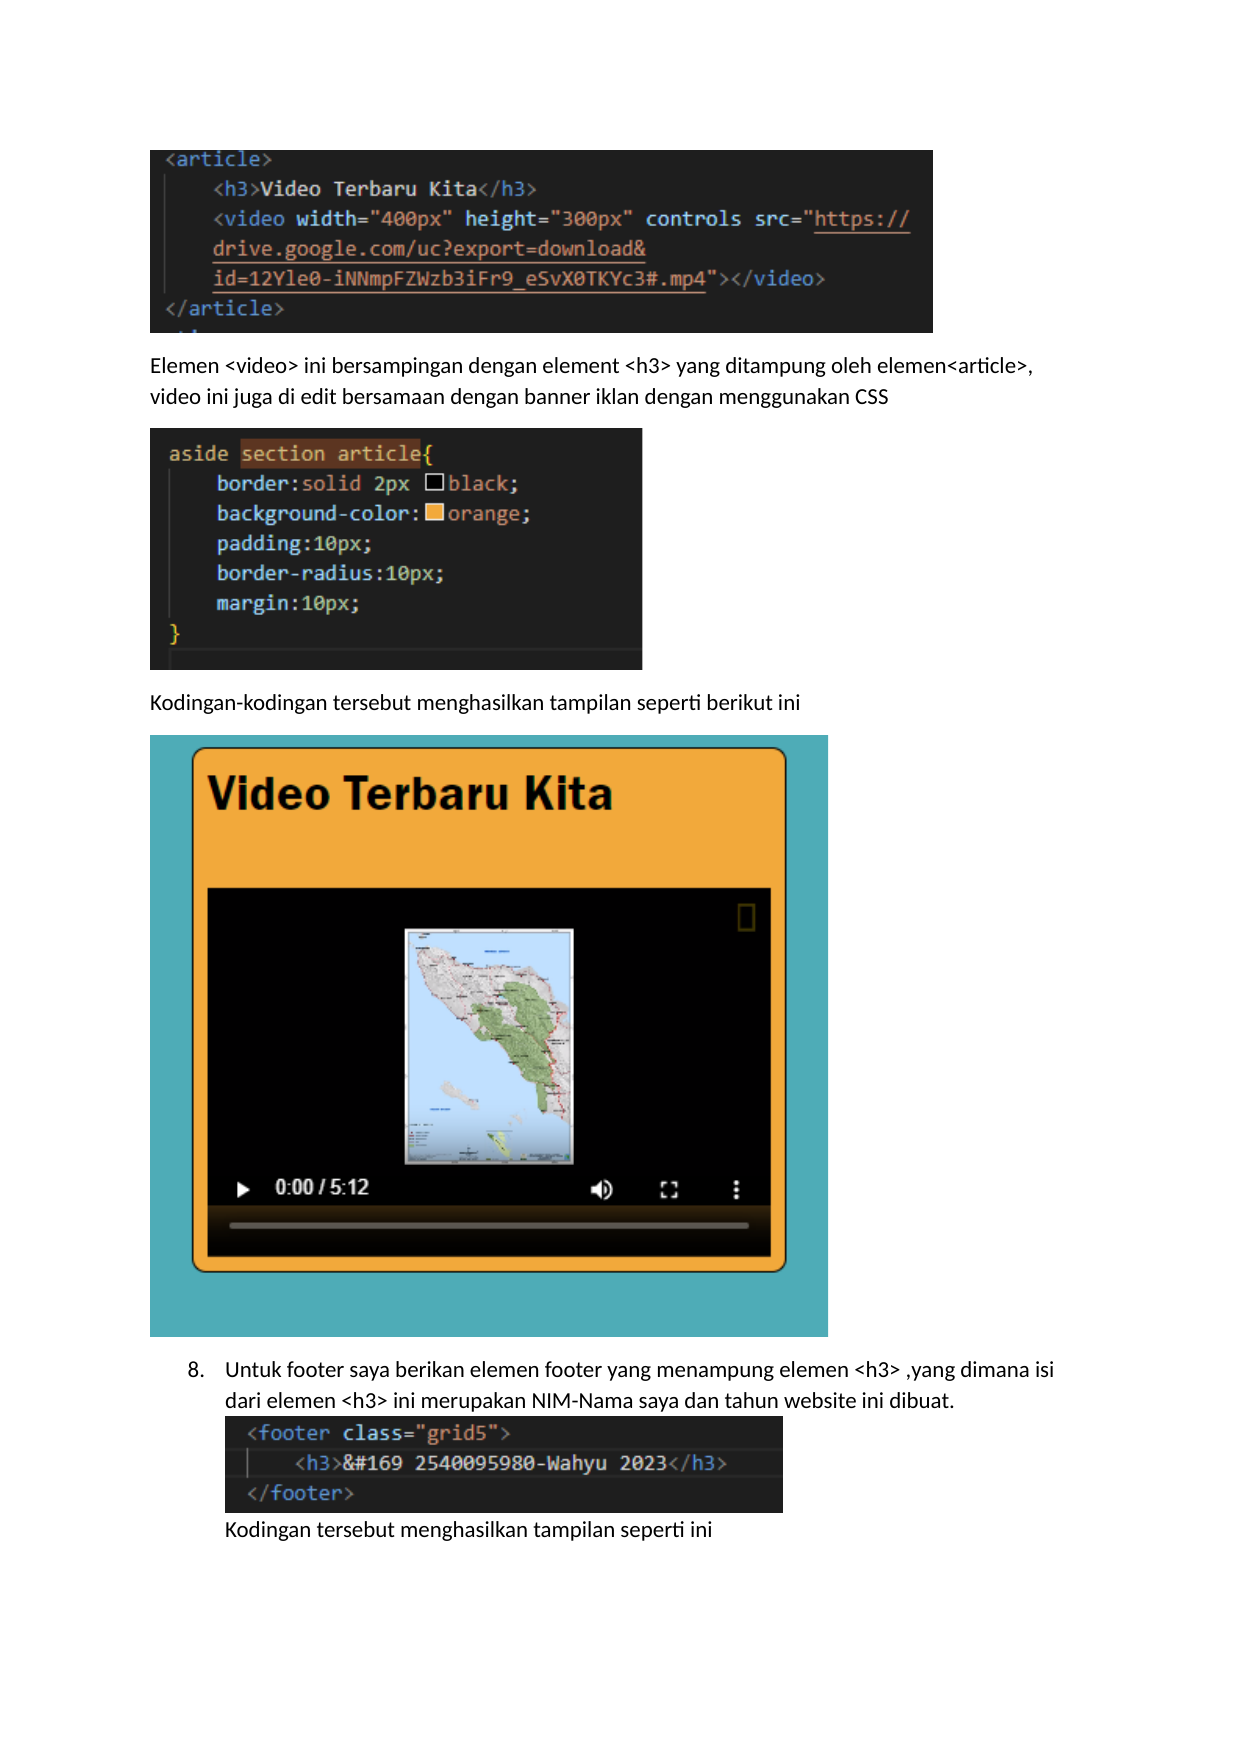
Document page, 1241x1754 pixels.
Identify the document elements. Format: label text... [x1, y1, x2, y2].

picture [225, 1416, 783, 1513]
text Kodingan-kodingan tersebut menghasilkan tampilan seperti berikut ini [150, 688, 1090, 716]
picture [150, 735, 829, 1337]
text Elemen <video> ini bersampingan dengan element <h3> yang ditampung oleh elemen<article>, video ini juga di edit bersamaan dengan banner iklan dengan menggunakan CSS [150, 352, 1090, 410]
list Kodingan tersebut menghasilkan tampilan seperti ini [225, 1515, 1090, 1543]
picture [150, 428, 643, 670]
picture [150, 150, 933, 333]
list Untuk footer saya berikan elemen footer yang menampung elemen <h3> ,yang dimana isi dari elemen <h3> ini merupakan NIM-Nama saya dan tahun website ini dibuat. [187, 1356, 1090, 1414]
